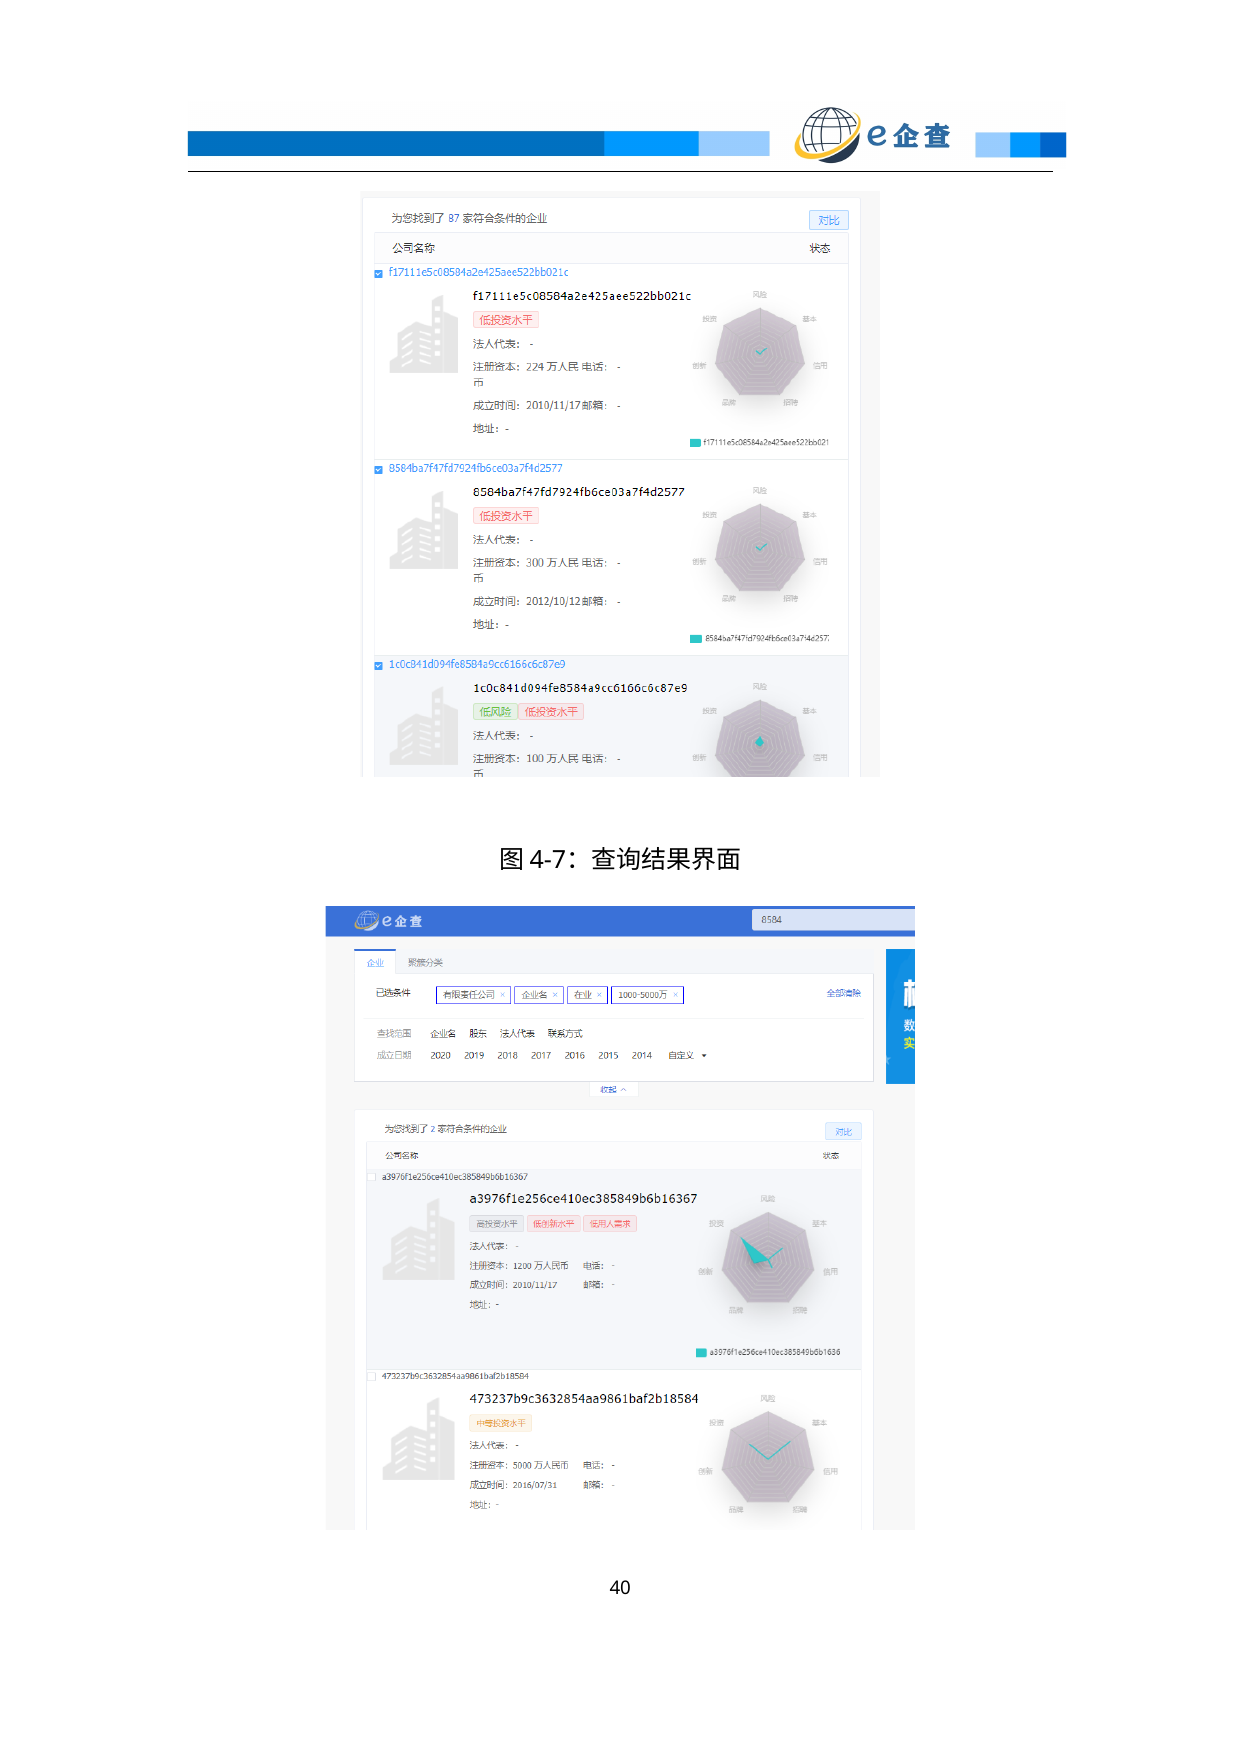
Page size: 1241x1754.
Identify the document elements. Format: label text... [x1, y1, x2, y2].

picture [325, 906, 915, 1530]
picture [360, 191, 880, 777]
text 图4-7：查询结果界面 [187, 825, 1053, 890]
picture [187, 101, 1067, 169]
